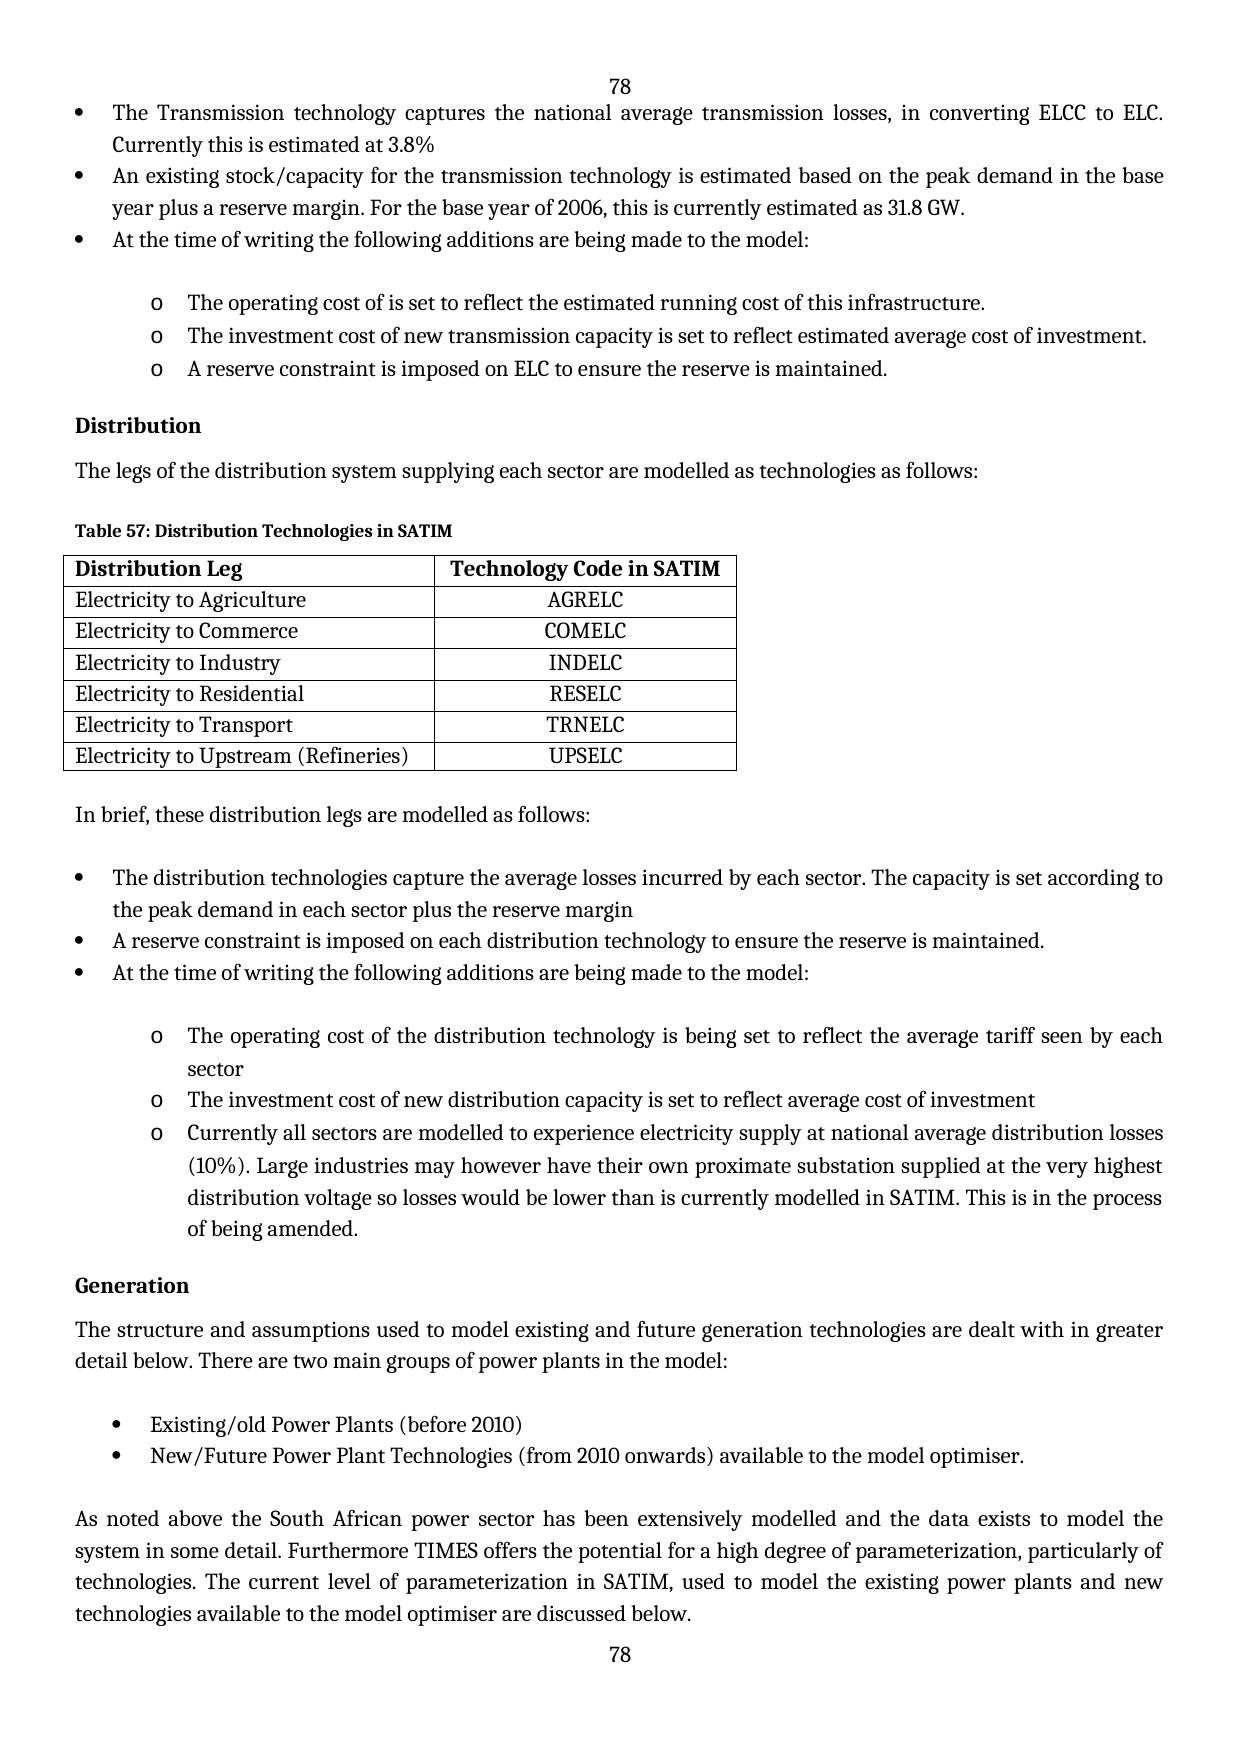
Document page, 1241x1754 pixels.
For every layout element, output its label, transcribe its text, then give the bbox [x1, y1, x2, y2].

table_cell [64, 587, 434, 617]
text The structure and assumptions used to model existing and future generation technologies are dealt with in greater detail below. There are two main groups of power plants in the model: [75, 1317, 1165, 1374]
list The operating cost of the distribution technology is being set to reflect the average tariff seen by each sector [150, 1023, 1165, 1082]
list An existing stock/capacity for the transmission technology is estimated based on the peak demand in the base year plus a reserve margin. For the base year of 2006, this is currently estimated as 31.8 GW. [75, 163, 1165, 221]
text Table 57: Distribution Technologies in SATIM [75, 521, 1165, 542]
list The distribution technologies capture the average losses incurred by each sector. The capacity is set according to the peak demand in each sector plus the reserve margin [75, 865, 1165, 923]
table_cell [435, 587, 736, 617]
list The operating cost of is set to reflect the estimated running cost of this infrastructure. [150, 289, 1165, 317]
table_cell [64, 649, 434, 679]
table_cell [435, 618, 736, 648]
text In brief, these distribution legs are modelled as follows: [75, 802, 1165, 828]
text As noted above the South African power sector has been extensively modelled and the data exists to model the system in some detail. Furthermore TIMES offers the potential for a high degree of parameterization, particularly of technologies. The current level of parameterization in SATIM, used to model the existing power plants and new technologies available to the model optimiser are discussed below. [75, 1506, 1165, 1627]
text The legs of the distribution system supplying each sector are modelled as technologies as follows: [75, 457, 1165, 484]
subtitle Generation [75, 1273, 1165, 1299]
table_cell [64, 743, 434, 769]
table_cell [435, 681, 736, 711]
list At the time of writing the following additions are being made to the model: [75, 960, 1165, 986]
list The investment cost of new distribution capacity is set to reflect average cost of investment [150, 1087, 1165, 1115]
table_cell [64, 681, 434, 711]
list A reserve constraint is imposed on each distribution technology to ensure the reserve is maintained. [75, 928, 1165, 955]
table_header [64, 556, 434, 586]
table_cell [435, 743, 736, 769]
list Currently all sectors are modelled to experience electricity supply at national average distribution losses (10%). Large industries may however have their own proximate substation supplied at the very highest distribution voltage so losses would be lower than is currently modelled in SATIM. This is in the process of being amended. [150, 1120, 1165, 1242]
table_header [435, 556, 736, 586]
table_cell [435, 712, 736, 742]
list At the time of writing the following additions are being made to the model: [75, 226, 1165, 253]
list The Transmission technology captures the national average transmission losses, in converting ELCC to ELC. Currently this is estimated at 3.8% [75, 100, 1165, 158]
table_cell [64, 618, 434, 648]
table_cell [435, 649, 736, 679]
subtitle Distribution [75, 413, 1165, 440]
list New/Future Power Plant Technologies (from 2010 onwards) available to the model optimiser. [112, 1443, 1165, 1469]
list Existing/old Power Plants (before 2010) [112, 1411, 1165, 1438]
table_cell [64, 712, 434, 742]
list A reserve constraint is imposed on ELC to ensure the reserve is maintained. [150, 355, 1165, 383]
list The investment cost of new transmission capacity is set to reflect estimated average cost of investment. [150, 322, 1165, 350]
